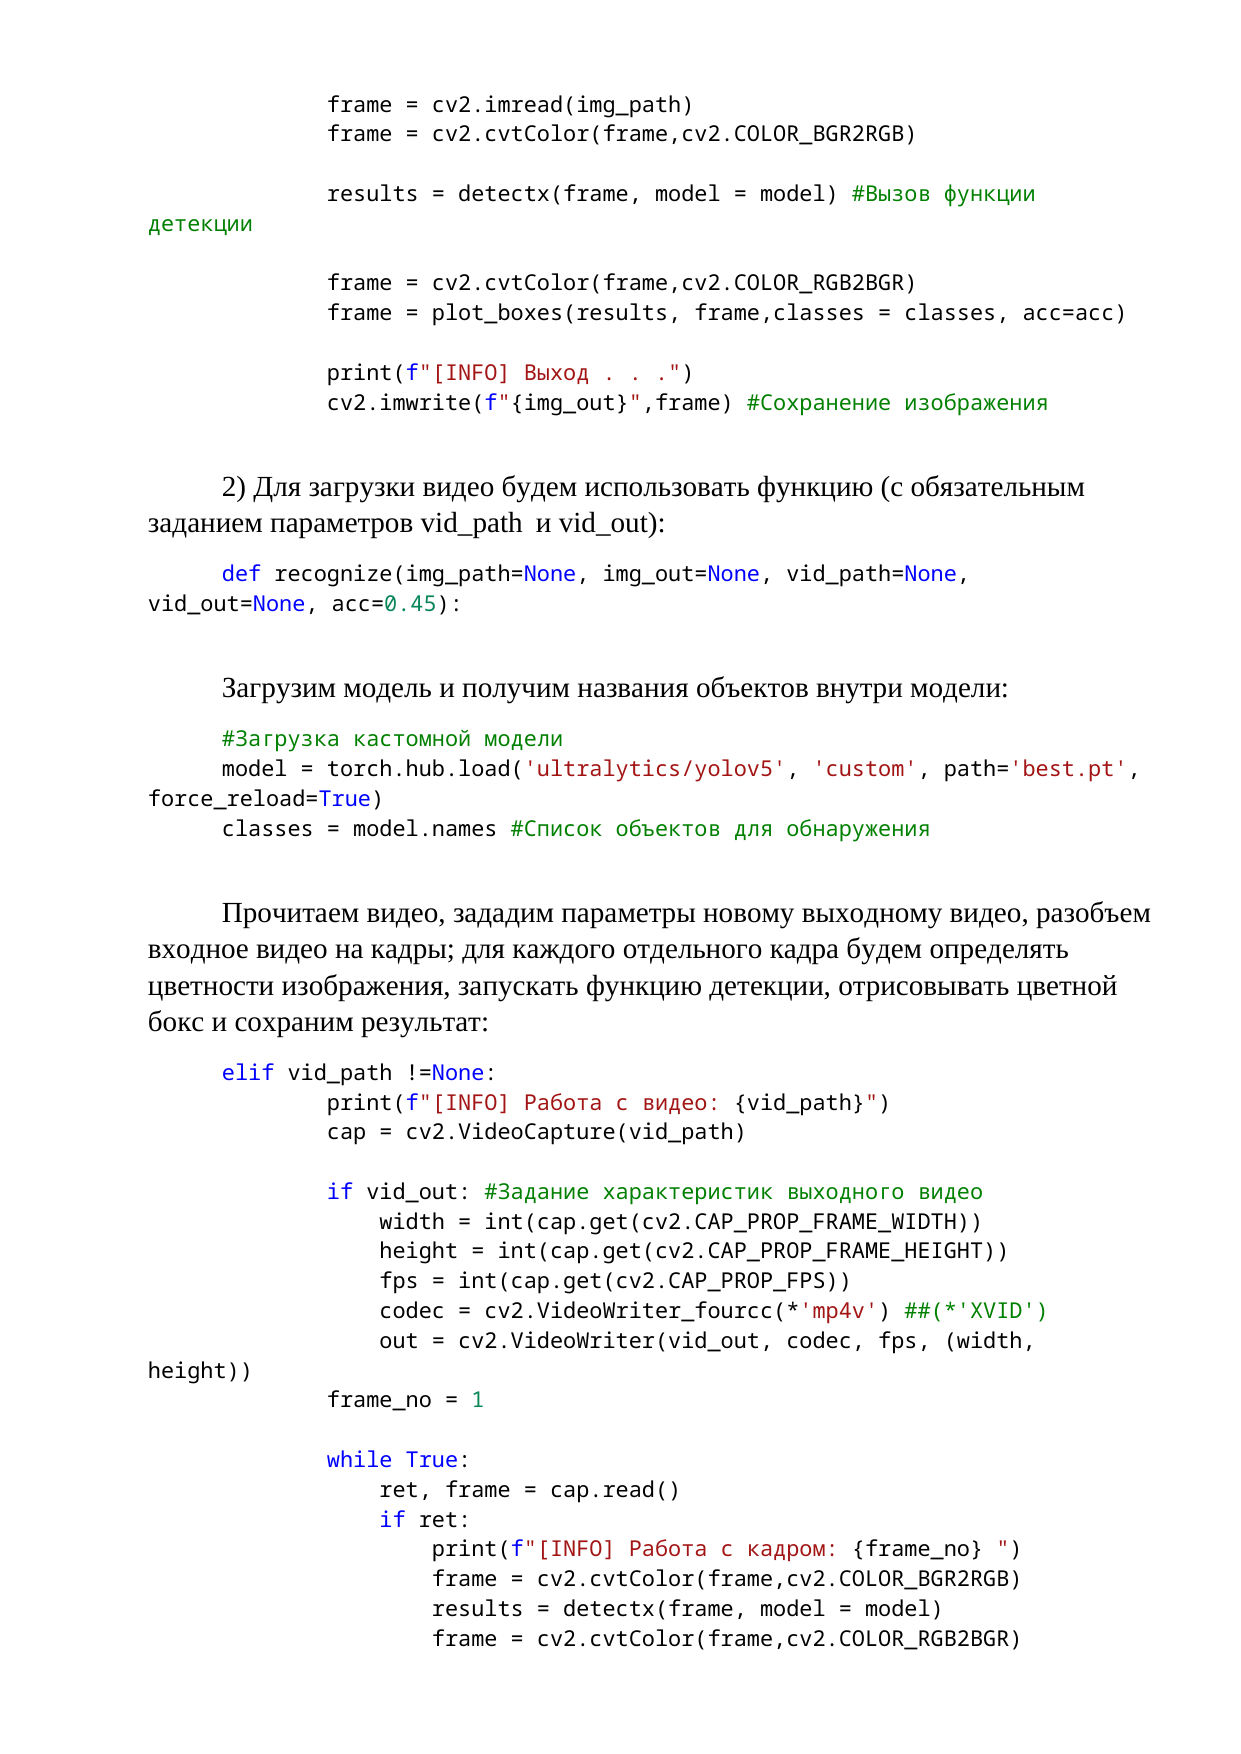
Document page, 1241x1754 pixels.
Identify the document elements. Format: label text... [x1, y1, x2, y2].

text print(f"[INFO] Выход . . .") [148, 357, 1152, 387]
text print(f"[INFO] Работа с кадром: {frame_no} ") [148, 1533, 1152, 1563]
text width = int(cap.get(cv2.CAP_PROP_FRAME_WIDTH)) [148, 1206, 1152, 1235]
text Прочитаем видео, зададим параметры новому выходному видео, разобъем входное видео на кадры; для каждого отдельного кадра будем определять цветности изображения, запускать функцию детекции, отрисовывать цветной бокс и сохраним результат: [148, 895, 1152, 1037]
text results = detectx(frame, model = model) #Вызов функции детекции [148, 178, 1152, 238]
text while True: [148, 1444, 1152, 1474]
text codec = cv2.VideoWriter_fourcc(*'mp4v') ##(*'XVID') [148, 1295, 1152, 1325]
text results = detectx(frame, model = model) [148, 1593, 1152, 1623]
text classes = model.names #Список объектов для обнаружения [148, 813, 1152, 843]
text frame_no = 1 [148, 1384, 1152, 1414]
text frame = cv2.cvtColor(frame,cv2.COLOR_BGR2RGB) [148, 1563, 1152, 1593]
text cv2.imwrite(f"{img_out}",frame) #Сохранение изображения [148, 387, 1152, 416]
text elif vid_path !=None: [148, 1057, 1152, 1086]
text if vid_out: #Задание характеристик выходного видео [148, 1176, 1152, 1206]
text Загрузим модель и получим названия объектов внутри модели: [148, 671, 1152, 704]
text #Загрузка кастомной модели [148, 723, 1152, 753]
text frame = cv2.cvtColor(frame,cv2.COLOR_BGR2RGB) [148, 118, 1152, 148]
text fps = int(cap.get(cv2.CAP_PROP_FPS)) [148, 1265, 1152, 1295]
text if ret: [148, 1503, 1152, 1533]
text model = torch.hub.load('ultralytics/yolov5', 'custom', path='best.pt', force_reload=True) [148, 753, 1152, 813]
text ret, frame = cap.read() [148, 1474, 1152, 1503]
text height = int(cap.get(cv2.CAP_PROP_FRAME_HEIGHT)) [148, 1235, 1152, 1265]
text frame = plot_boxes(results, frame,classes = classes, acc=acc) [148, 297, 1152, 327]
text def recognize(img_path=None, img_out=None, vid_path=None, vid_out=None, acc=0.45): [148, 558, 1152, 618]
text frame = cv2.imread(img_path) [148, 89, 1152, 118]
text print(f"[INFO] Работа с видео: {vid_path}") [148, 1086, 1152, 1116]
text cap = cv2.VideoCapture(vid_path) [148, 1116, 1152, 1146]
text 2) Для загрузки видео будем использовать функцию (с обязательным заданием параметров vid_path и vid_out): [148, 469, 1152, 539]
text frame = cv2.cvtColor(frame,cv2.COLOR_RGB2BGR) [148, 1623, 1152, 1652]
text frame = cv2.cvtColor(frame,cv2.COLOR_RGB2BGR) [148, 267, 1152, 297]
text out = cv2.VideoWriter(vid_out, codec, fps, (width, height)) [148, 1325, 1152, 1384]
